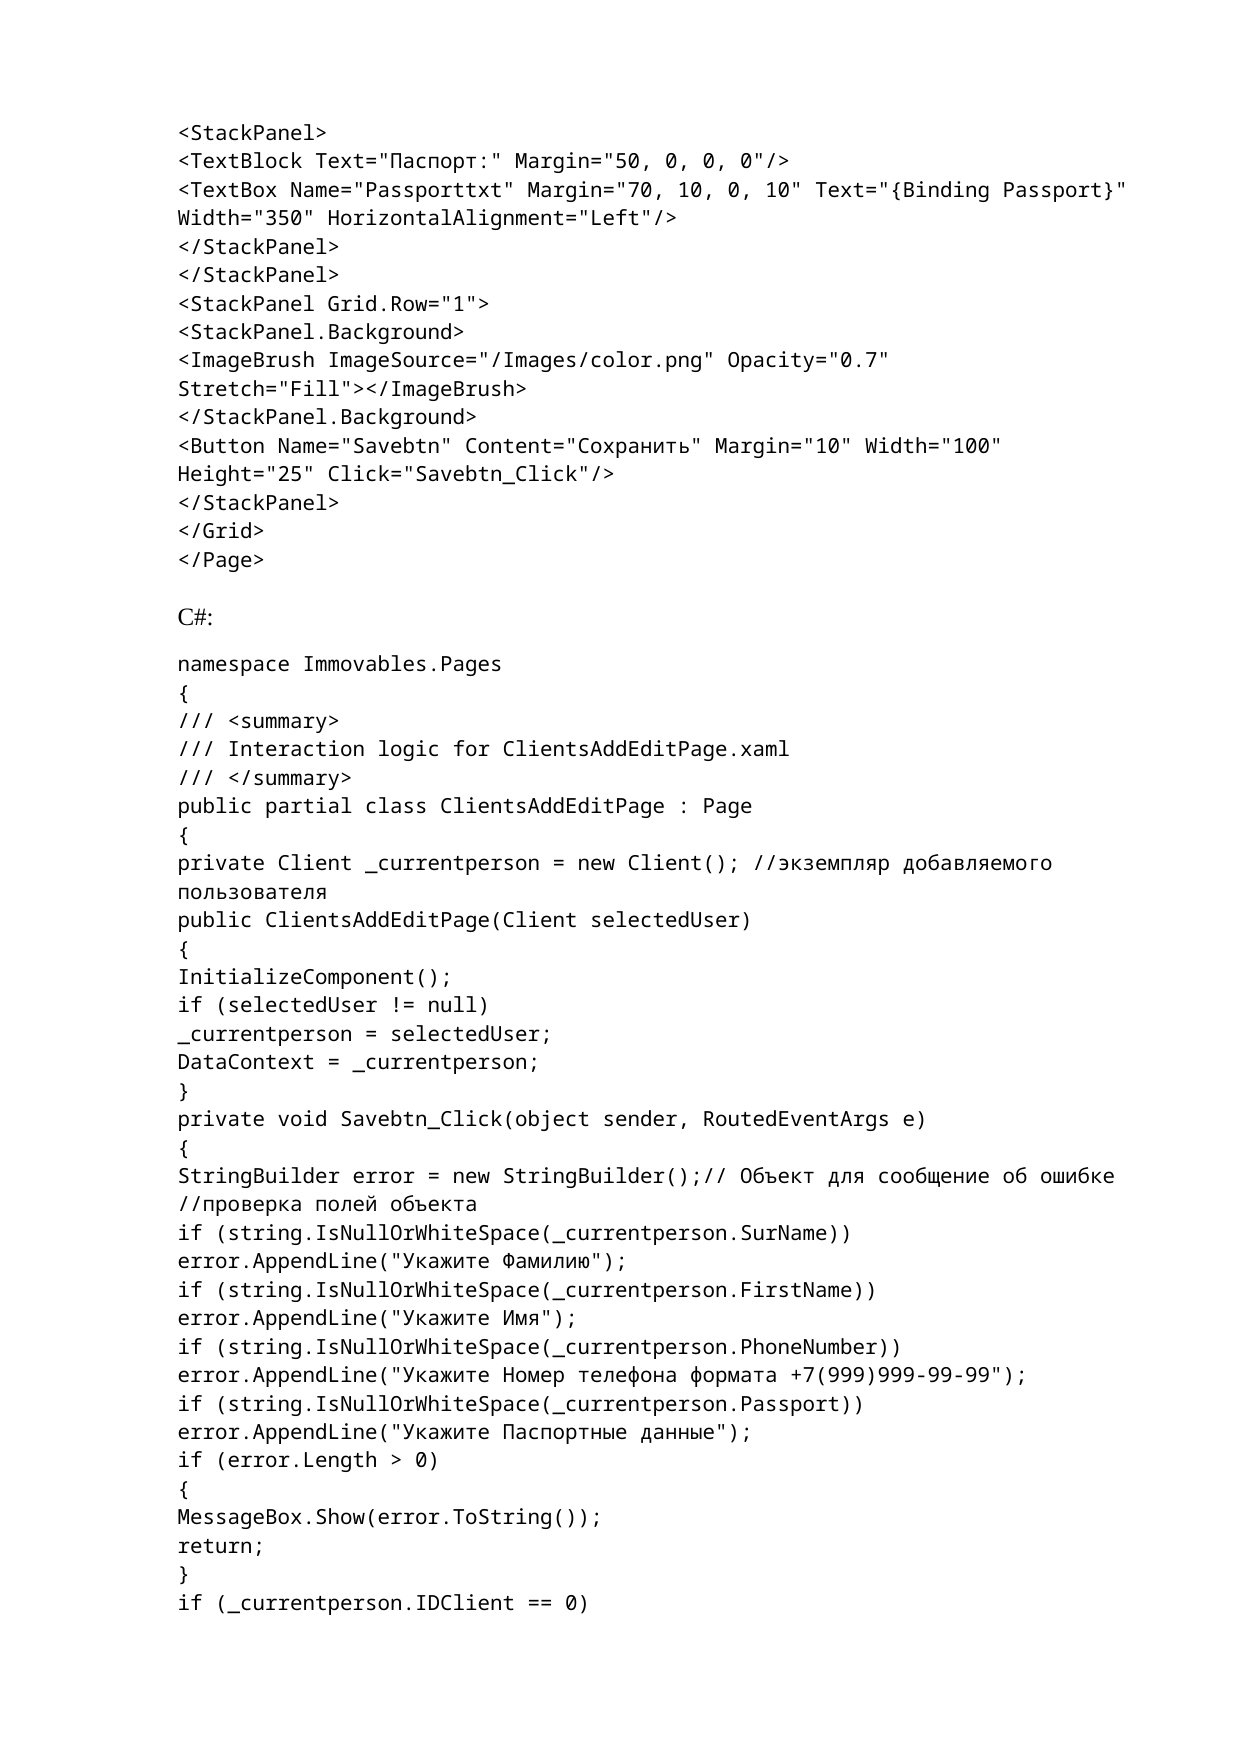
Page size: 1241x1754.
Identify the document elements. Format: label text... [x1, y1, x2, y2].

text /// Interaction logic for ClientsAddEditPage.xaml [177, 734, 1152, 763]
text if (string.IsNullOrWhiteSpace(_currentperson.PhoneNumber)) [177, 1332, 1152, 1360]
text public ClientsAddEditPage(Client selectedUser) [177, 905, 1152, 934]
text if (_currentperson.IDClient == 0) [177, 1588, 1152, 1616]
text return; [177, 1531, 1152, 1559]
text if (string.IsNullOrWhiteSpace(_currentperson.FirstName)) [177, 1275, 1152, 1303]
text <StackPanel> [177, 118, 1152, 147]
text <StackPanel.Background> [177, 317, 1152, 346]
text С#: [177, 602, 1152, 630]
text { [177, 820, 1152, 848]
text _currentperson = selectedUser; [177, 1019, 1152, 1047]
text { [177, 678, 1152, 706]
text private Client _currentperson = new Client(); //экземпляр добавляемого пользователя [177, 848, 1152, 905]
text namespace Immovables.Pages [177, 649, 1152, 678]
text /// <summary> [177, 706, 1152, 734]
text </StackPanel> [177, 260, 1152, 289]
text { [177, 934, 1152, 962]
text </Page> [177, 545, 1152, 573]
text error.AppendLine("Укажите Номер телефона формата +7(999)999-99-99"); [177, 1360, 1152, 1389]
text <ImageBrush ImageSource="/Images/color.png" Opacity="0.7" Stretch="Fill"></ImageBrush> [177, 346, 1152, 402]
text error.AppendLine("Укажите Фамилию"); [177, 1246, 1152, 1275]
text <TextBox Name="Passporttxt" Margin="70, 10, 0, 10" Text="{Binding Passport}" Width="350" HorizontalAlignment="Left"/> [177, 175, 1152, 232]
text </StackPanel> [177, 488, 1152, 516]
text if (selectedUser != null) [177, 991, 1152, 1019]
text if (string.IsNullOrWhiteSpace(_currentperson.SurName)) [177, 1218, 1152, 1246]
text } [177, 1076, 1152, 1104]
text } [177, 1559, 1152, 1588]
text </StackPanel.Background> [177, 402, 1152, 431]
text <StackPanel Grid.Row="1"> [177, 289, 1152, 317]
text DataContext = _currentperson; [177, 1047, 1152, 1076]
text <TextBlock Text="Паспорт:" Margin="50, 0, 0, 0"/> [177, 147, 1152, 175]
text StringBuilder error = new StringBuilder();// Объект для сообщение об ошибке [177, 1161, 1152, 1189]
text //проверка полей объекта [177, 1189, 1152, 1218]
text error.AppendLine("Укажите Имя"); [177, 1303, 1152, 1332]
text </Grid> [177, 516, 1152, 545]
text private void Savebtn_Click(object sender, RoutedEventArgs e) [177, 1104, 1152, 1133]
text error.AppendLine("Укажите Паспортные данные"); [177, 1417, 1152, 1446]
text /// </summary> [177, 763, 1152, 791]
text if (error.Length > 0) [177, 1446, 1152, 1474]
text <Button Name="Savebtn" Content="Сохранить" Margin="10" Width="100" Height="25" Click="Savebtn_Click"/> [177, 431, 1152, 488]
text { [177, 1133, 1152, 1161]
text MessageBox.Show(error.ToString()); [177, 1502, 1152, 1531]
text { [177, 1474, 1152, 1502]
text public partial class ClientsAddEditPage : Page [177, 791, 1152, 820]
text </StackPanel> [177, 232, 1152, 260]
text if (string.IsNullOrWhiteSpace(_currentperson.Passport)) [177, 1389, 1152, 1417]
text InitializeComponent(); [177, 962, 1152, 991]
